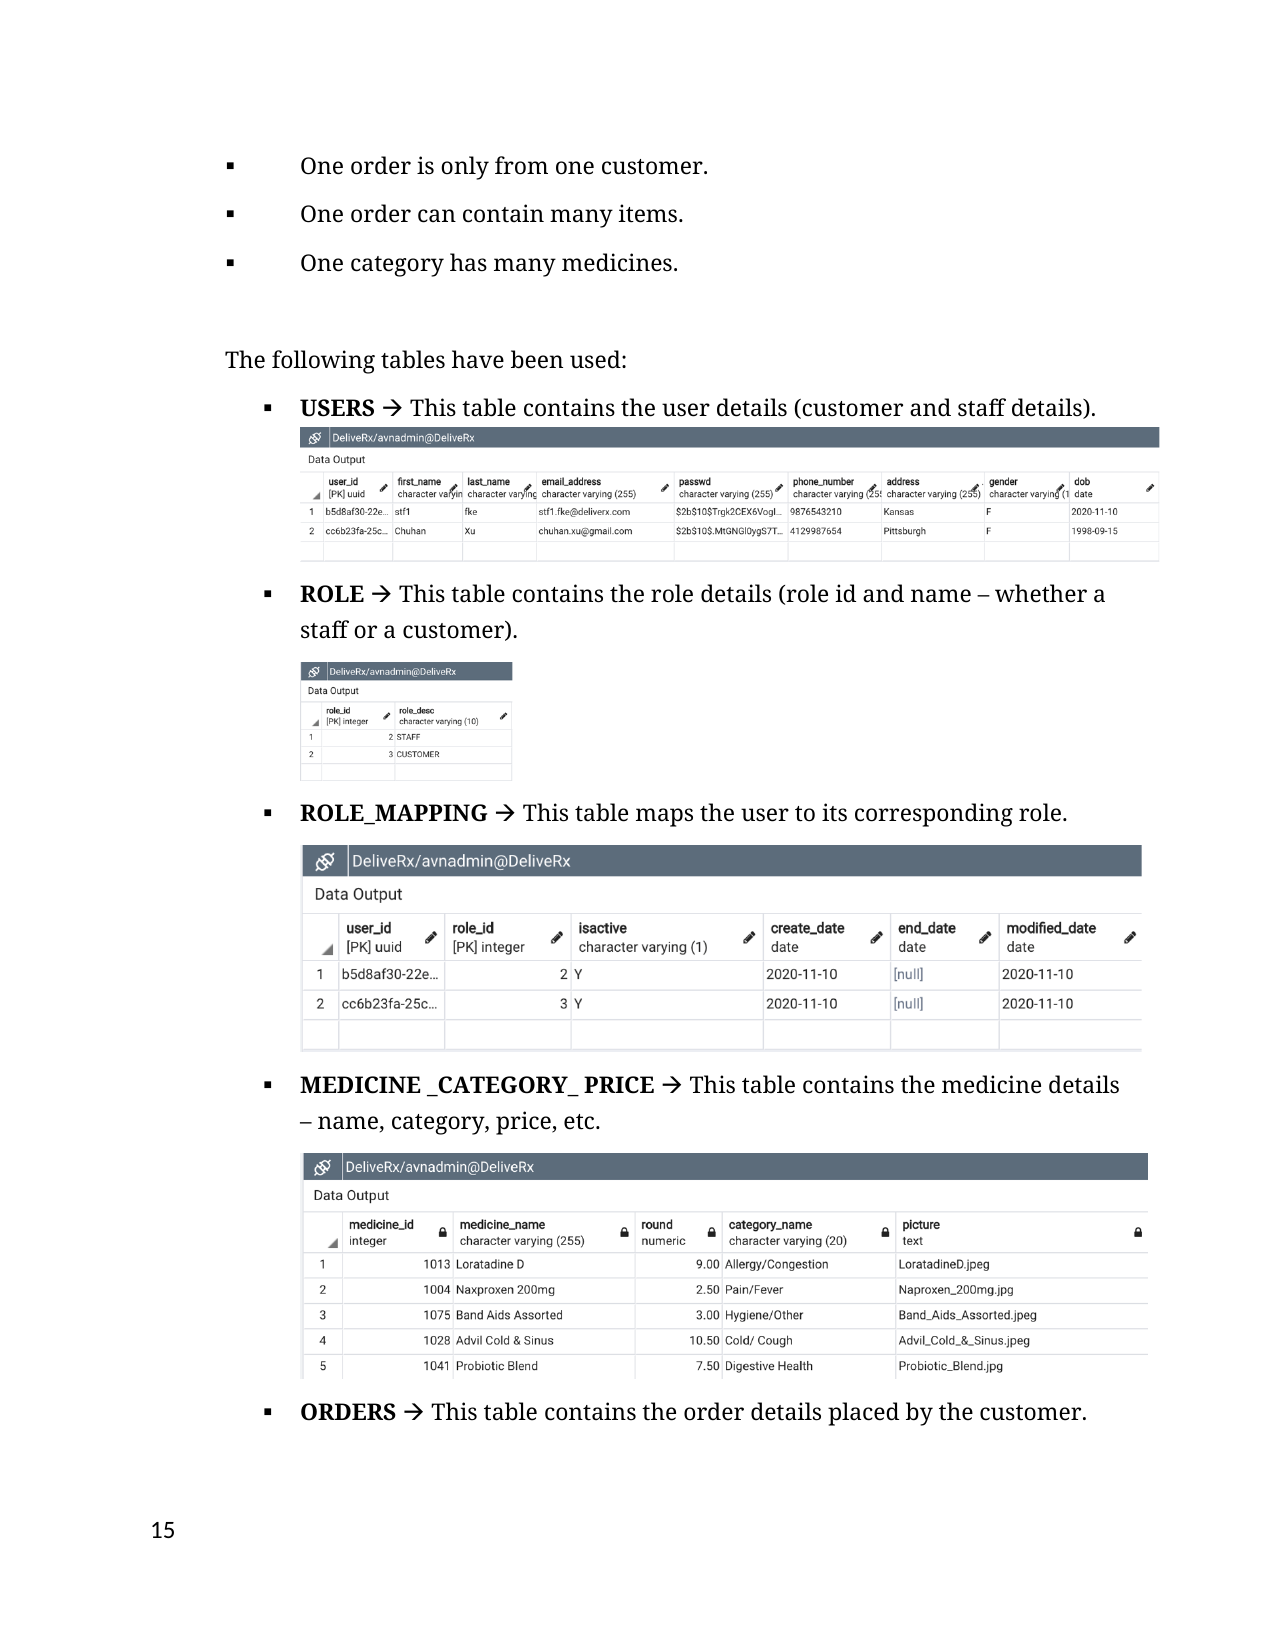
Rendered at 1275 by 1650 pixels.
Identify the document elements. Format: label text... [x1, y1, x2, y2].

list One order can contain many items. [225, 198, 1125, 230]
picture [300, 662, 513, 781]
list One category has many medicines. [225, 247, 1125, 278]
picture [300, 845, 1142, 1052]
list ORDERS This table contains the order details placed by the customer. [262, 1396, 1125, 1427]
list One order is only from one customer. [225, 150, 1125, 181]
text The following tables have been used: [150, 344, 1125, 375]
list ROLE_MAPPING This table maps the user to its corresponding role. [262, 797, 1125, 828]
list MEDICINE _CATEGORY_ PRICE This table contains the medicine details – name, category, price, etc. [262, 1069, 1125, 1136]
list ROLE This table contains the role details (role id and name – whether a staff or a customer). [262, 578, 1125, 645]
picture [300, 1153, 1148, 1379]
picture [300, 427, 1160, 562]
